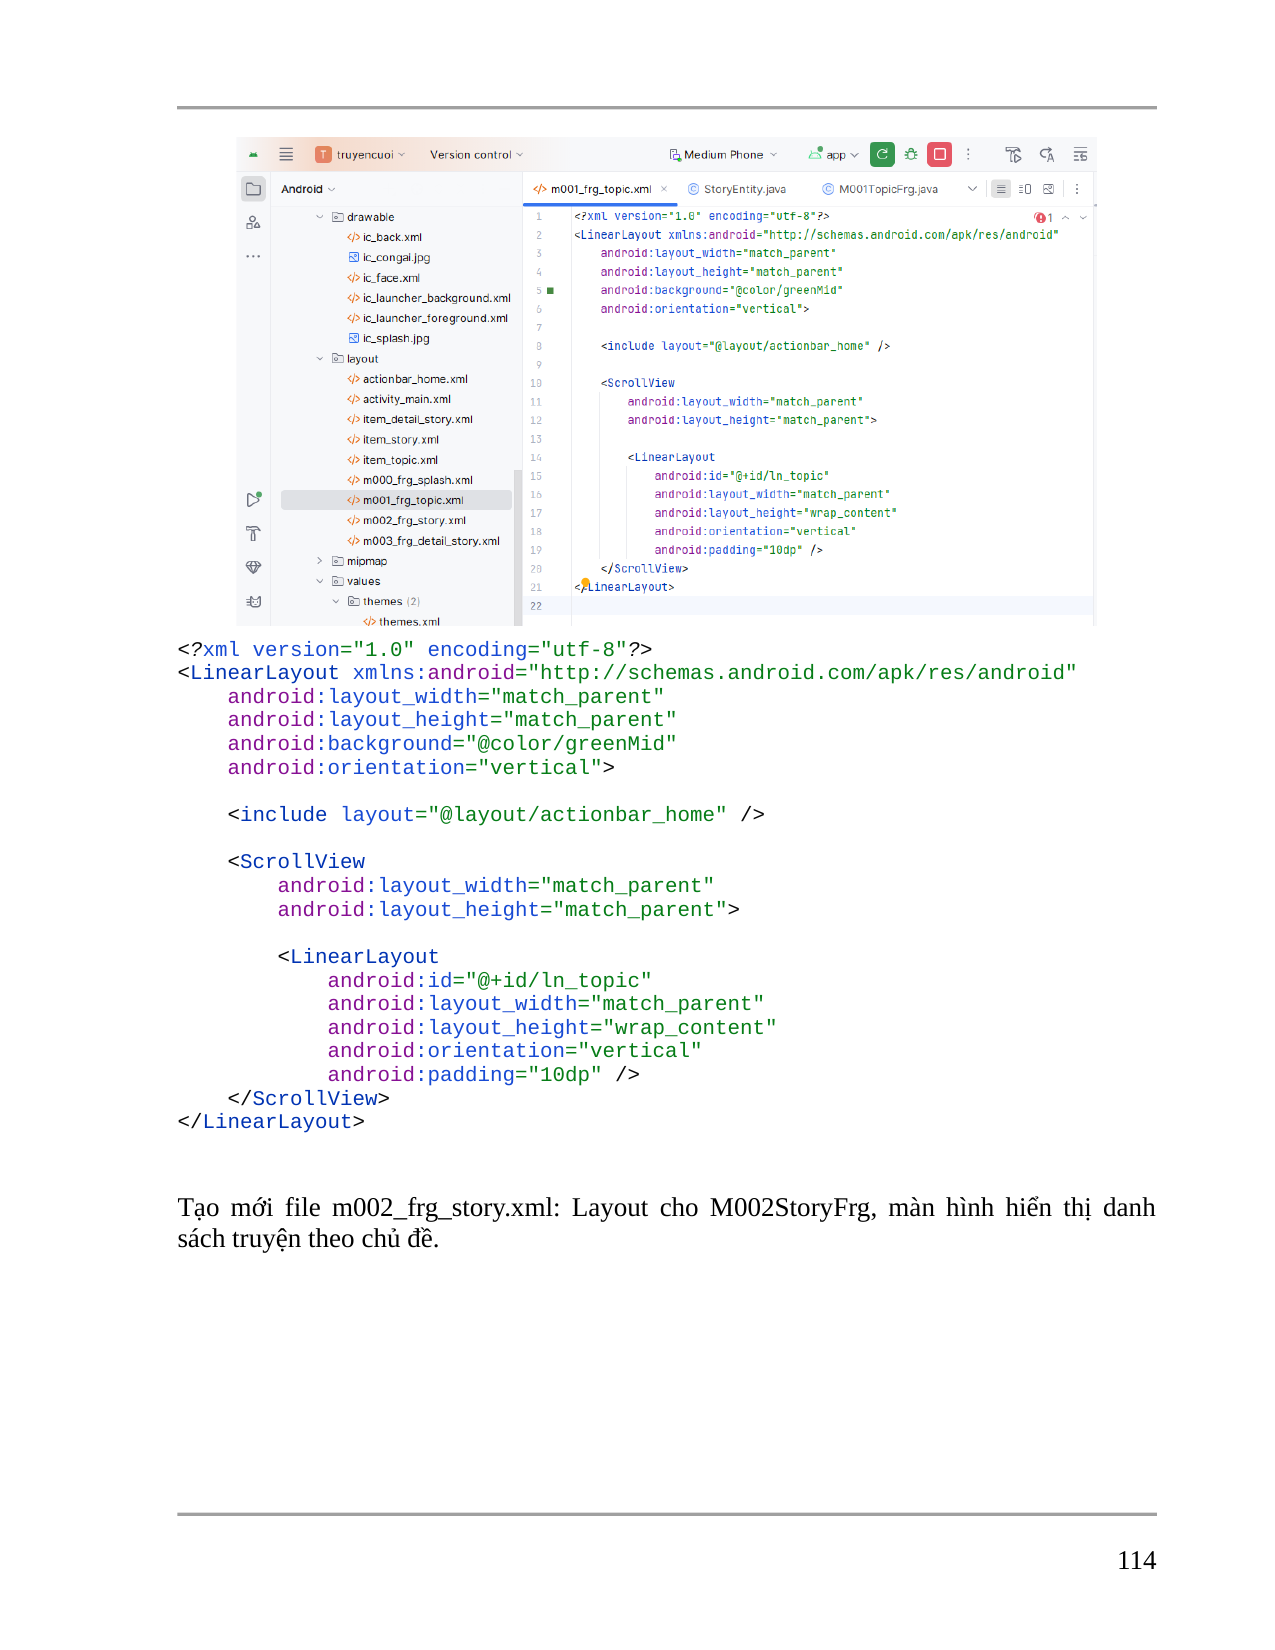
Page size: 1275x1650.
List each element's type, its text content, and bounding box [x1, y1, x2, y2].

picture [236, 137, 1097, 626]
text Tạo mới file m002_frg_story.xml: Layout cho M002StoryFrg, màn hình hiển thị danh sách truyện theo chủ đề. [177, 1191, 1156, 1253]
text <?xml version="1.0" encoding="utf-8"?> <LinearLayout xmlns:android="http://schemas.android.com/apk/res/android" android:layout_width="match_parent" android:layout_height="match_parent" android:background="@color/greenMid" android:orientation="vertical"> <include layout="@layout/actionbar_home" /> <ScrollView android:layout_width="match_parent" android:layout_height="match_parent"> <LinearLayout android:id="@+id/ln_topic" android:layout_width="match_parent" android:layout_height="wrap_content" android:orientation="vertical" android:padding="10dp" /> </ScrollView> </LinearLayout> [177, 638, 1157, 1135]
